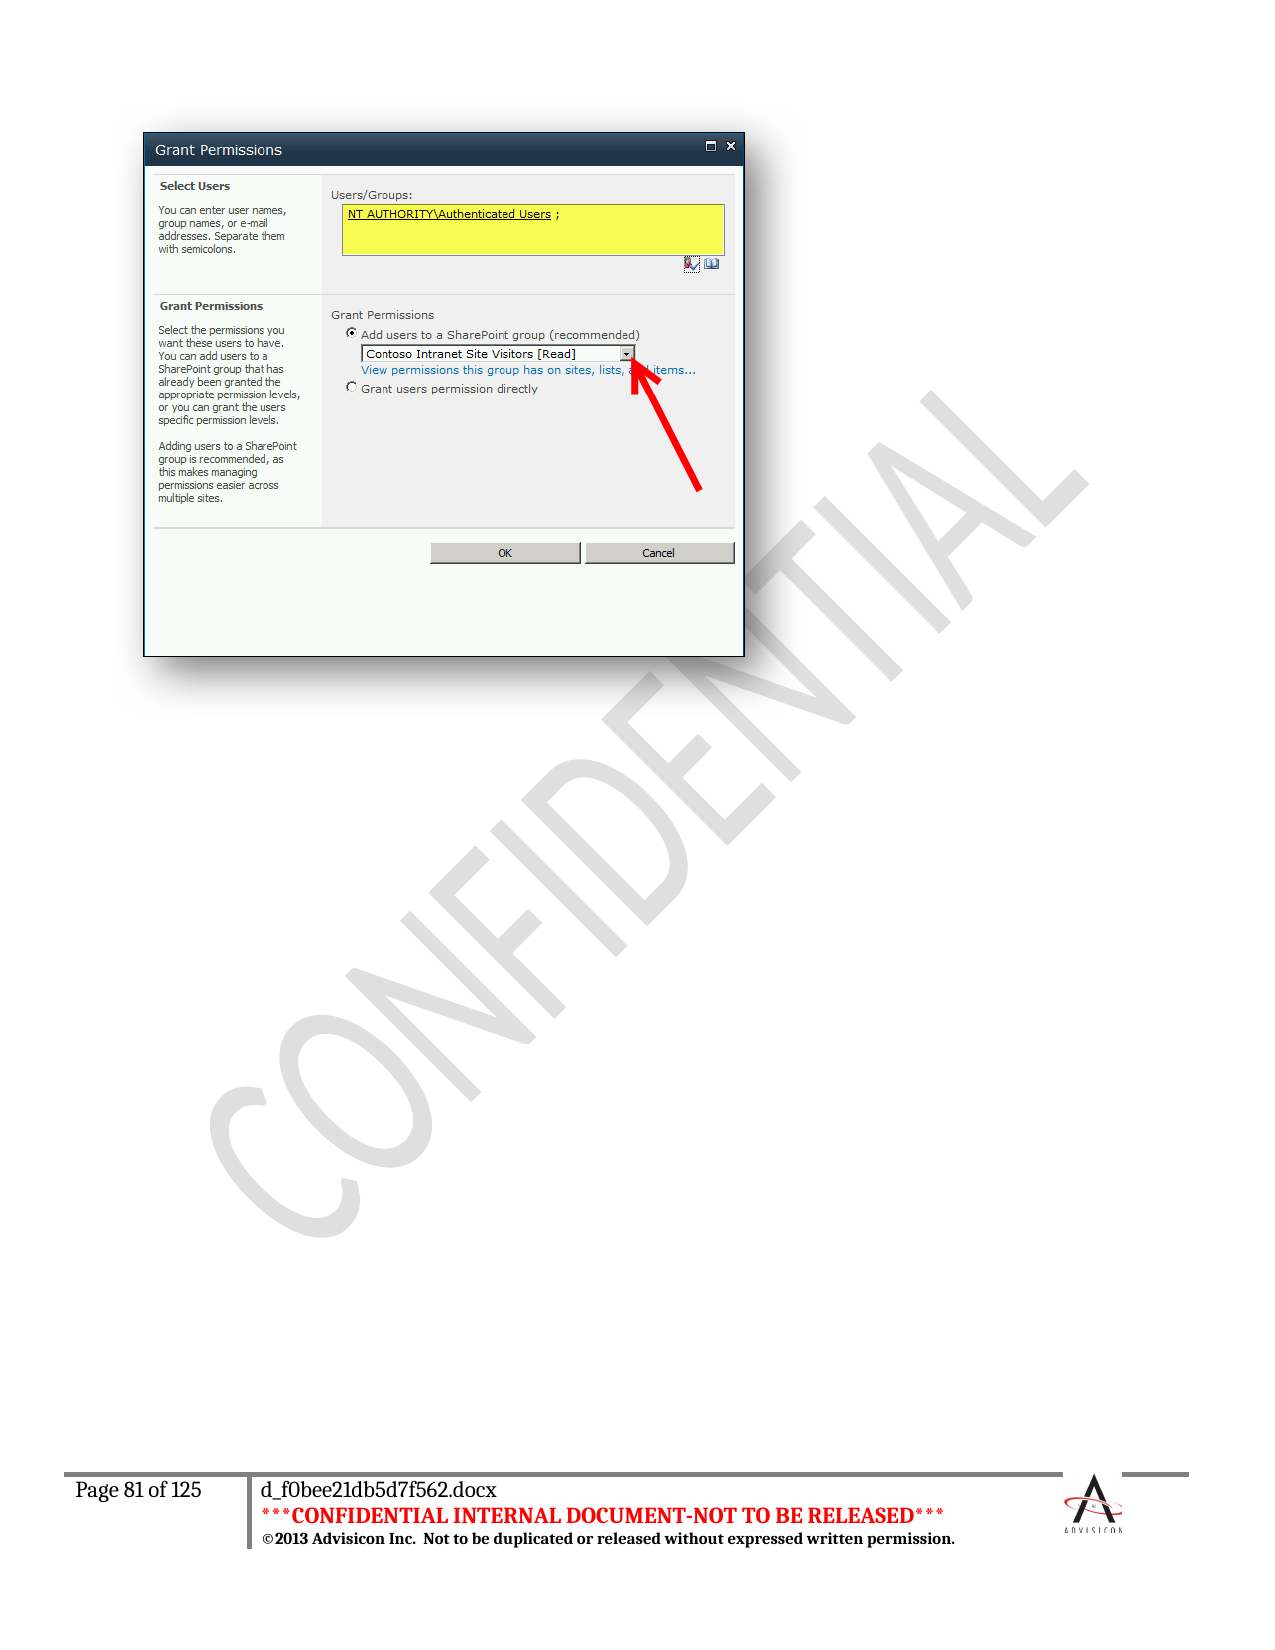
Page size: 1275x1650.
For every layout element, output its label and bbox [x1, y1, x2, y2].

picture [144, 133, 744, 656]
picture [1062, 1472, 1086, 1507]
